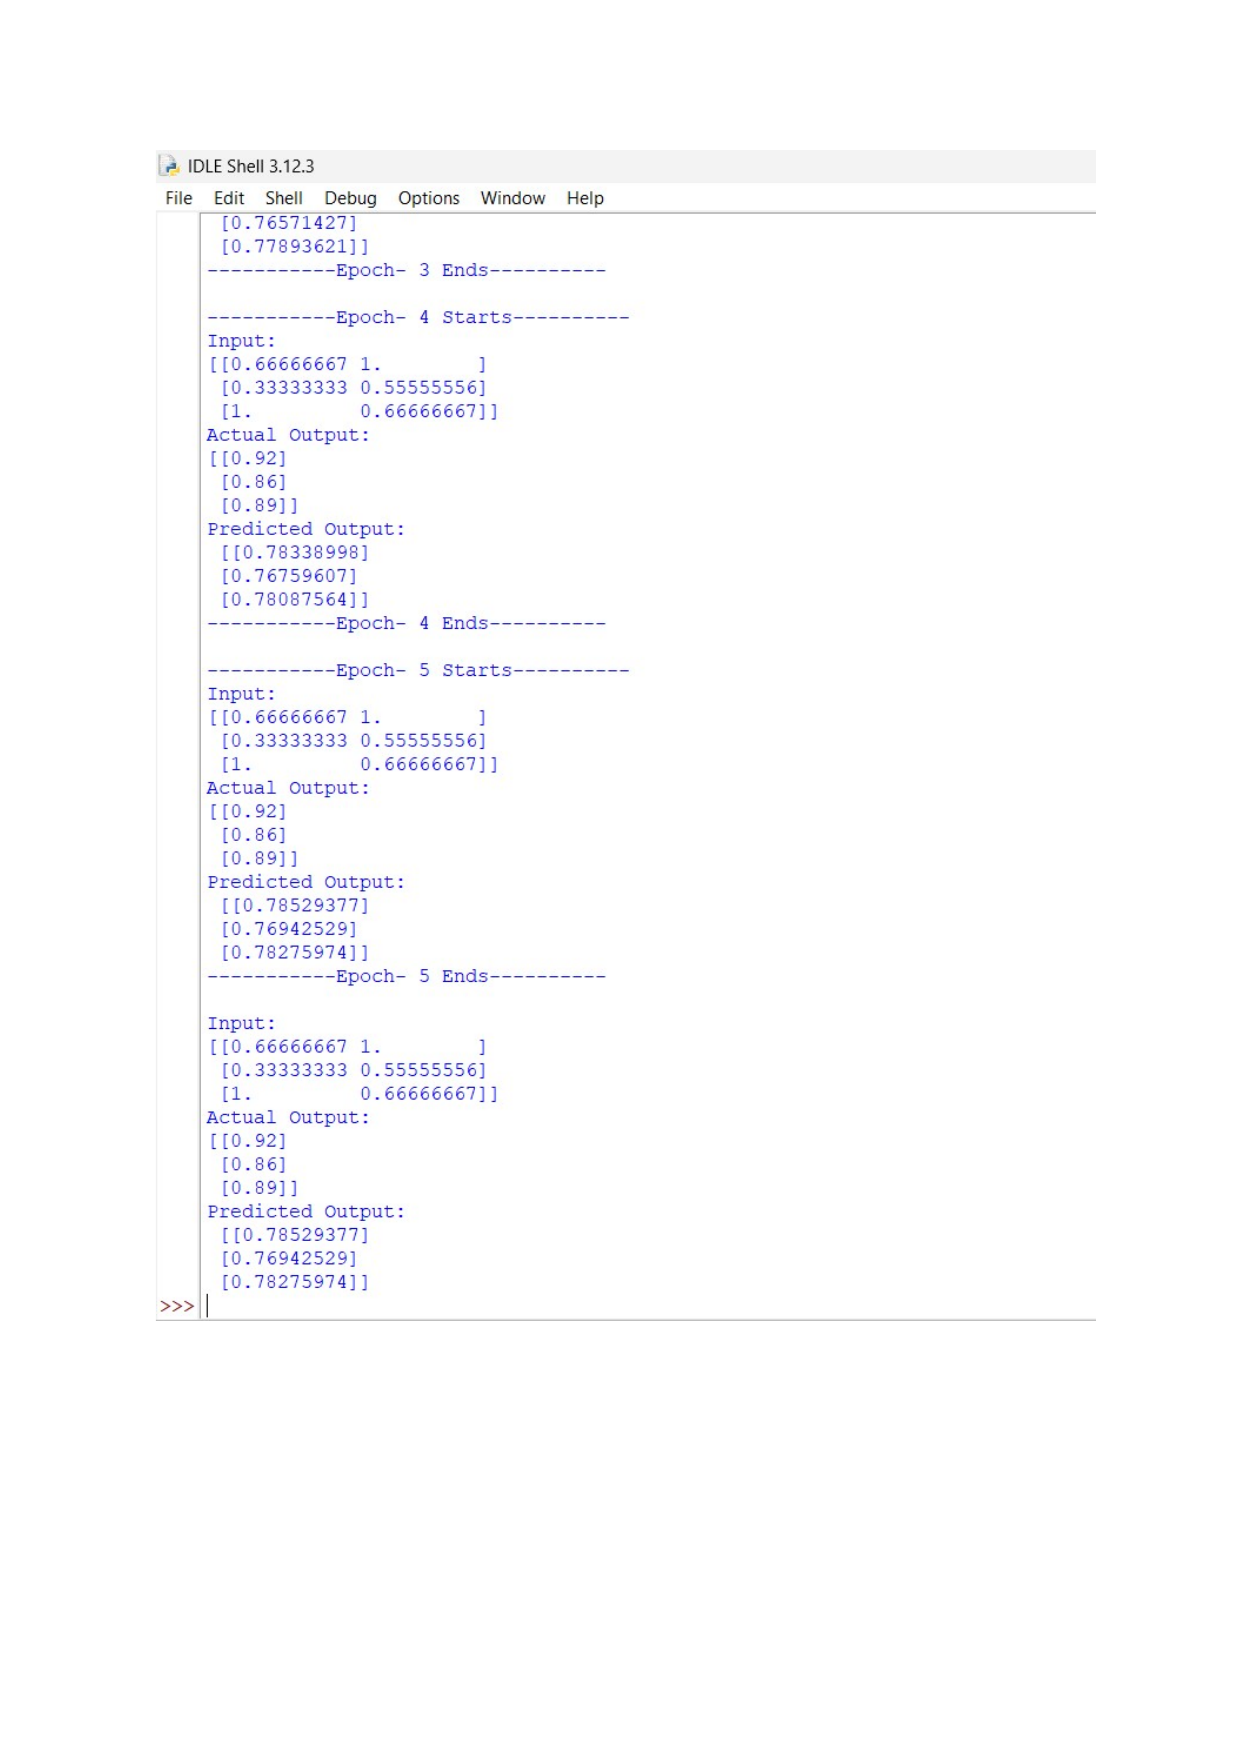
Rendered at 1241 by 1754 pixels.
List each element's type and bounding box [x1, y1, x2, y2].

picture [155, 150, 1096, 1321]
